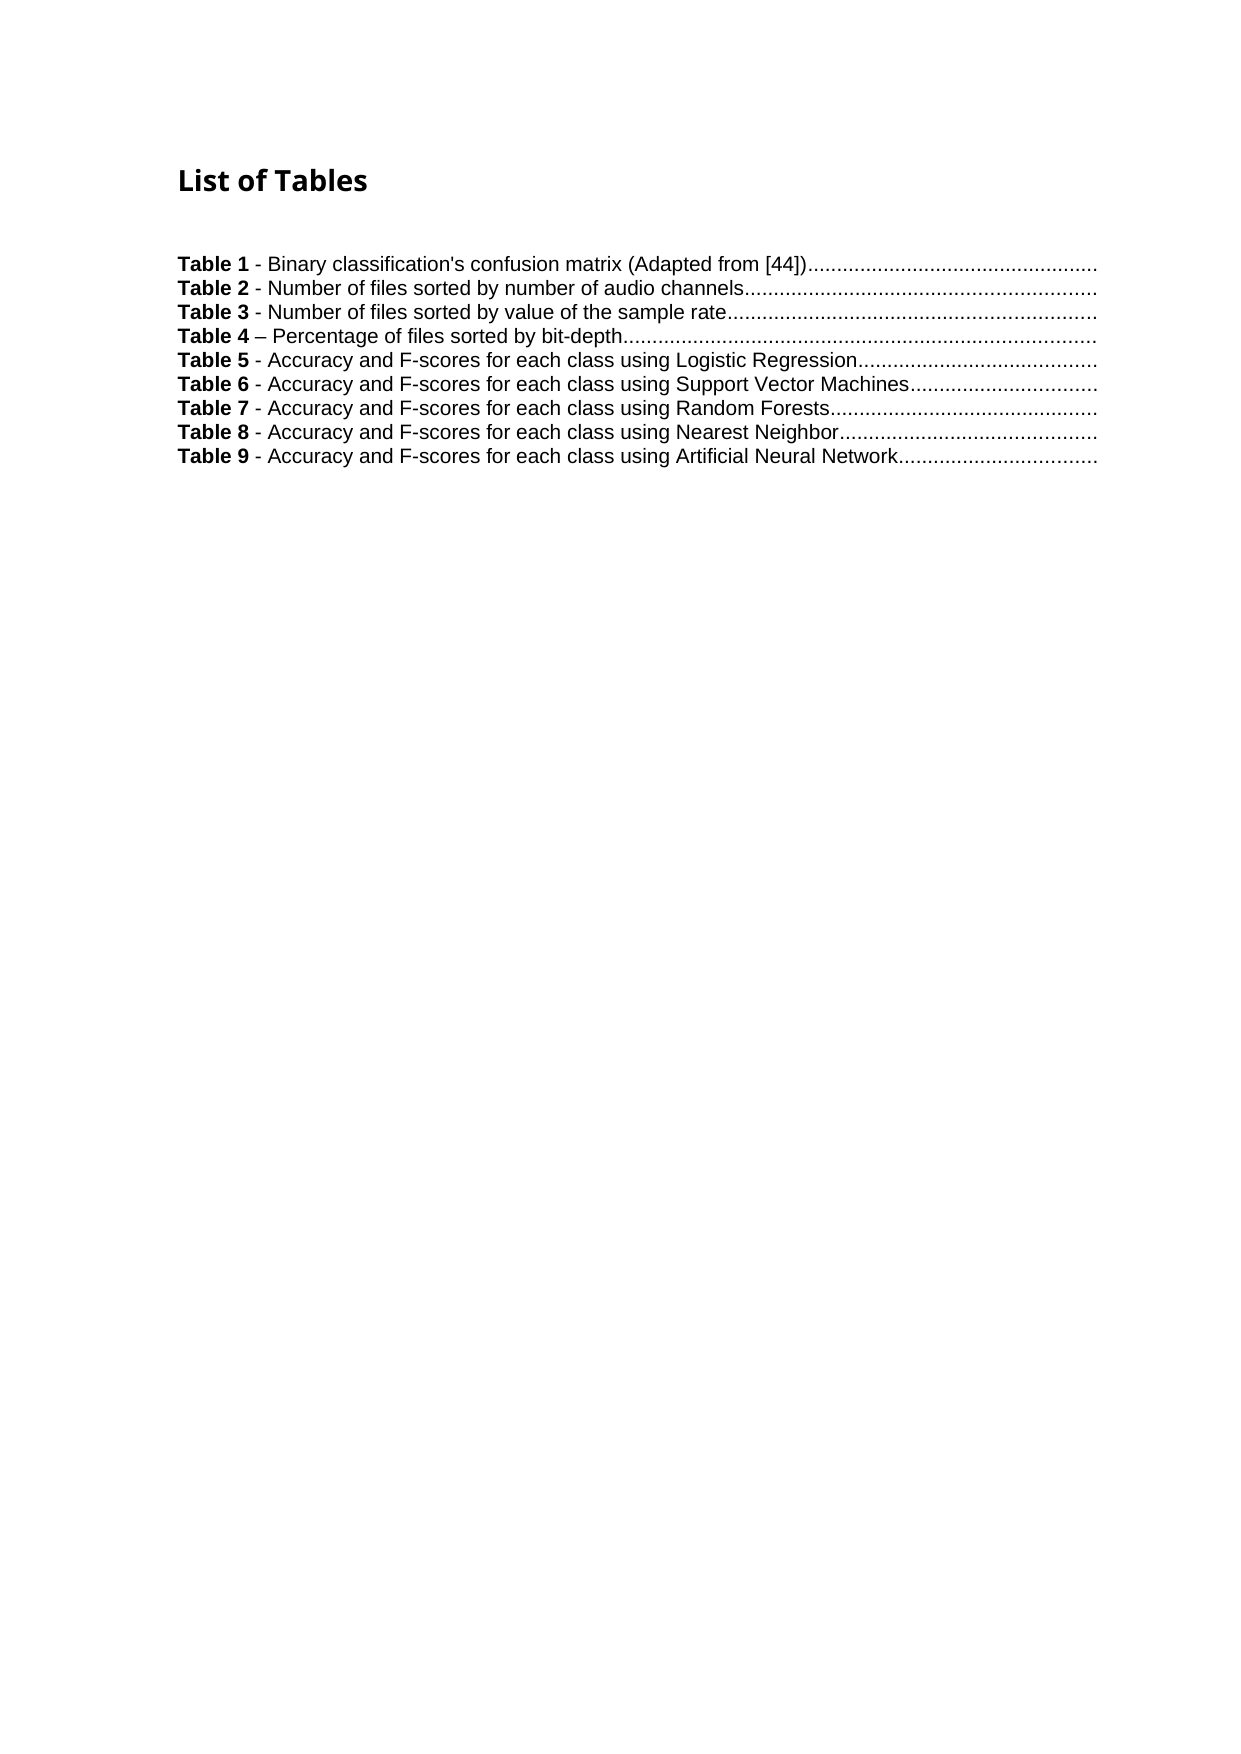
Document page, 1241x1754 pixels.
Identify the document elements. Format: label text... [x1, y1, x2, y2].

text Table 4 – Percentage of files sorted by bit-depth 27 [177, 324, 1048, 348]
text Table 3 - Number of files sorted by value of the sample rate 27 [177, 300, 1048, 324]
text Table 7 - Accuracy and F-scores for each class using Random Forests 45 [177, 396, 1048, 420]
text Table 6 - Accuracy and F-scores for each class using Support Vector Machines 44 [177, 372, 1048, 396]
text Table 1 - Binary classification's confusion matrix (Adapted from [44]) 23 [177, 252, 1048, 276]
subtitle List of Tables [177, 160, 1122, 200]
text Table 2 - Number of files sorted by number of audio channels 26 [177, 276, 1048, 300]
text Table 5 - Accuracy and F-scores for each class using Logistic Regression 44 [177, 348, 1048, 372]
text Table 9 - Accuracy and F-scores for each class using Artificial Neural Network 46 [177, 444, 1048, 468]
text Table 8 - Accuracy and F-scores for each class using Nearest Neighbor 45 [177, 420, 1048, 444]
